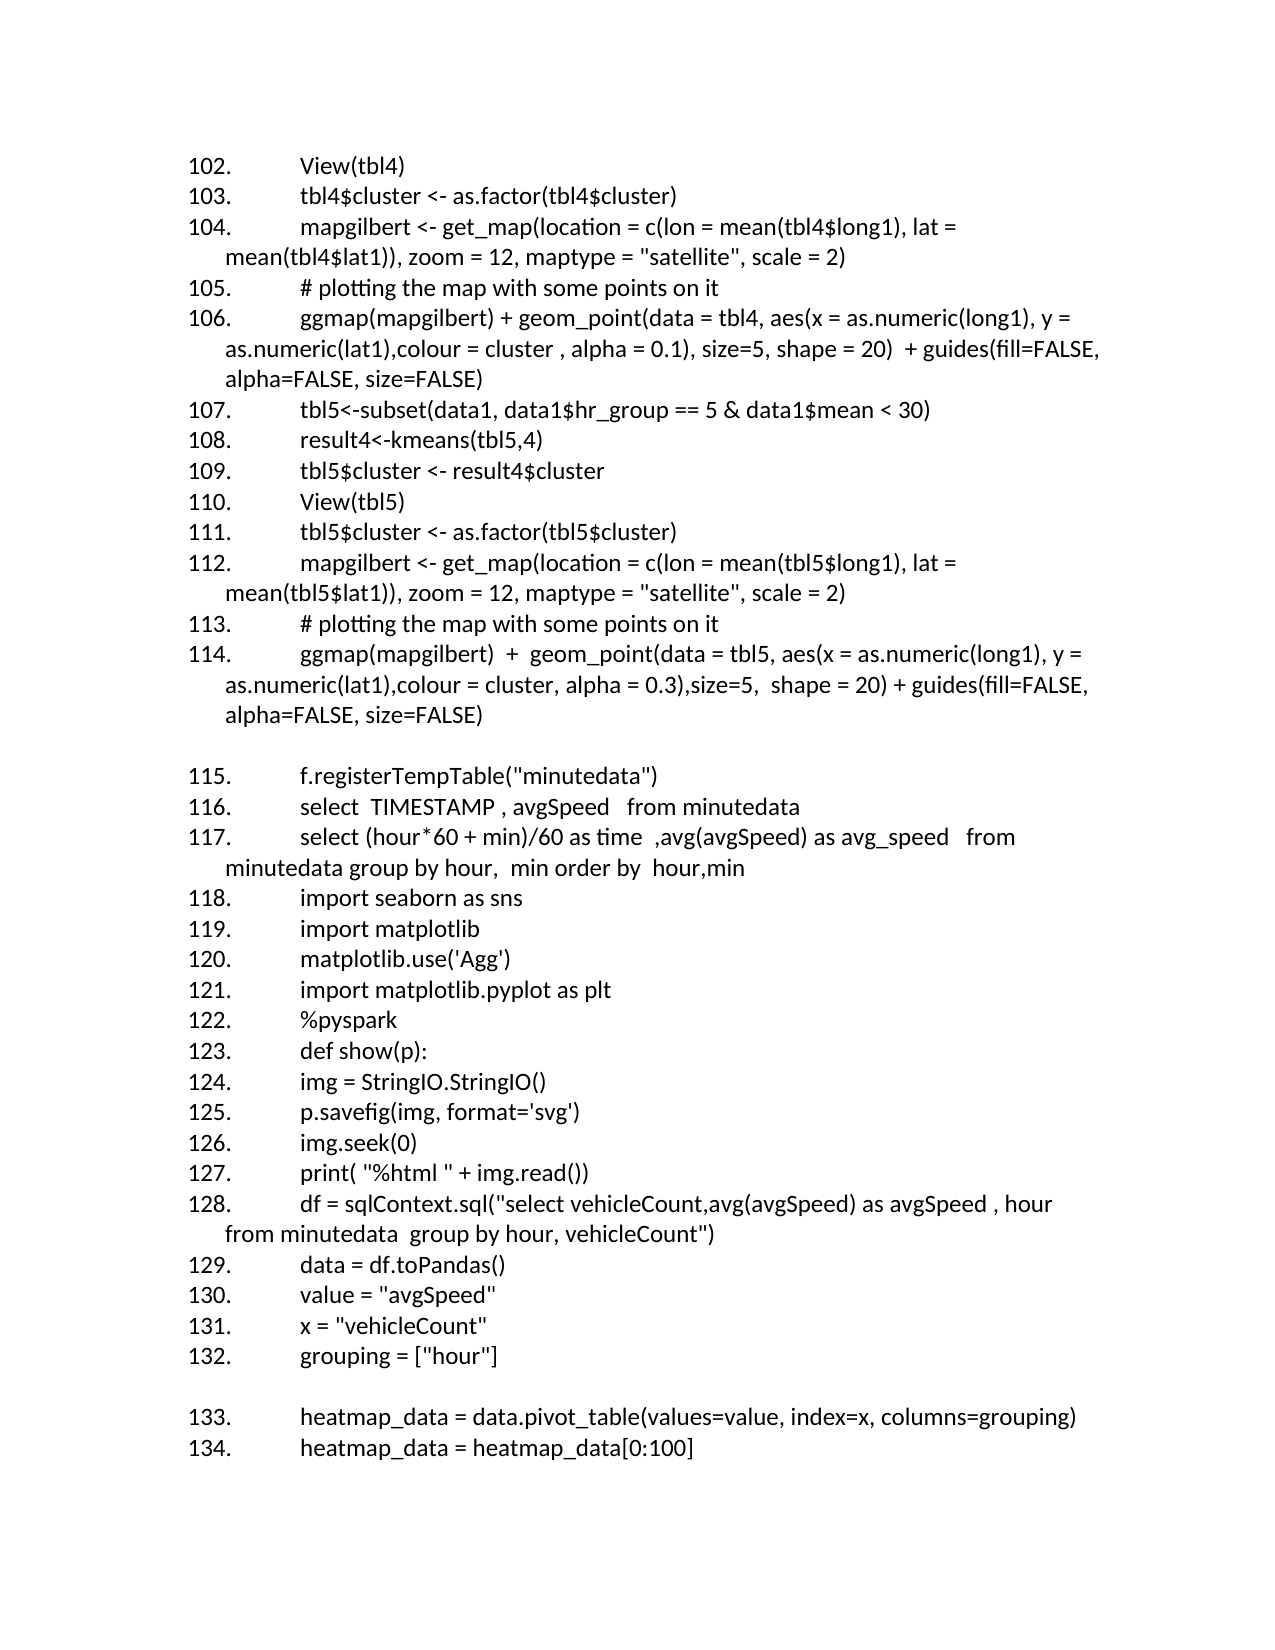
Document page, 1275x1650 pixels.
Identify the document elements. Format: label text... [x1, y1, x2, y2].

list data = df.toPandas() [187, 1249, 1125, 1279]
list heatmap_data = data.pivot_table(values=value, index=x, columns=grouping) [187, 1401, 1125, 1432]
list View(tbl4) [187, 150, 1125, 181]
list ggmap(mapgilbert) + geom_point(data = tbl5, aes(x = as.numeric(long1), y = as.numeric(lat1),colour = cluster, alpha = 0.3),size=5, shape = 20) + guides(fill=FALSE, alpha=FALSE, size=FALSE) [187, 638, 1125, 730]
list import matplotlib.pyplot as plt [187, 974, 1125, 1004]
list # plotting the map with some points on it [187, 272, 1125, 303]
list import matplotlib [187, 913, 1125, 943]
list mapgilbert <- get_map(location = c(lon = mean(tbl4$long1), lat = mean(tbl4$lat1)), zoom = 12, maptype = "satellite", scale = 2) [187, 211, 1125, 272]
list result4<-kmeans(tbl5,4) [187, 425, 1125, 455]
list matplotlib.use('Agg') [187, 943, 1125, 974]
list ggmap(mapgilbert) + geom_point(data = tbl4, aes(x = as.numeric(long1), y = as.numeric(lat1),colour = cluster , alpha = 0.1), size=5, shape = 20) + guides(fill=FALSE, alpha=FALSE, size=FALSE) [187, 303, 1125, 394]
list View(tbl5) [187, 486, 1125, 516]
list value = "avgSpeed" [187, 1279, 1125, 1310]
list img = StringIO.StringIO() [187, 1066, 1125, 1096]
list x = "vehicleCount" [187, 1310, 1125, 1340]
list img.seek(0) [187, 1127, 1125, 1157]
list f.registerTempTable("minutedata") [187, 760, 1125, 791]
list def show(p): [187, 1035, 1125, 1066]
list tbl5$cluster <- as.factor(tbl5$cluster) [187, 516, 1125, 547]
list mapgilbert <- get_map(location = c(lon = mean(tbl5$long1), lat = mean(tbl5$lat1)), zoom = 12, maptype = "satellite", scale = 2) [187, 547, 1125, 608]
list tbl5<-subset(data1, data1$hr_group == 5 & data1$mean < 30) [187, 394, 1125, 425]
list print( "%html " + img.read()) [187, 1157, 1125, 1188]
list import seaborn as sns [187, 882, 1125, 913]
list tbl4$cluster <- as.factor(tbl4$cluster) [187, 181, 1125, 211]
list %pyspark [187, 1004, 1125, 1035]
list tbl5$cluster <- result4$cluster [187, 455, 1125, 486]
list heatmap_data = heatmap_data[0:100] [187, 1432, 1125, 1462]
list select (hour*60 + min)/60 as time ,avg(avgSpeed) as avg_speed from minutedata group by hour, min order by hour,min [187, 821, 1125, 882]
list p.savefig(img, format='svg') [187, 1096, 1125, 1127]
list df = sqlContext.sql("select vehicleCount,avg(avgSpeed) as avgSpeed , hour from minutedata group by hour, vehicleCount") [187, 1188, 1125, 1249]
list grouping = ["hour"] [187, 1340, 1125, 1371]
list # plotting the map with some points on it [187, 608, 1125, 638]
list select TIMESTAMP , avgSpeed from minutedata [187, 791, 1125, 821]
